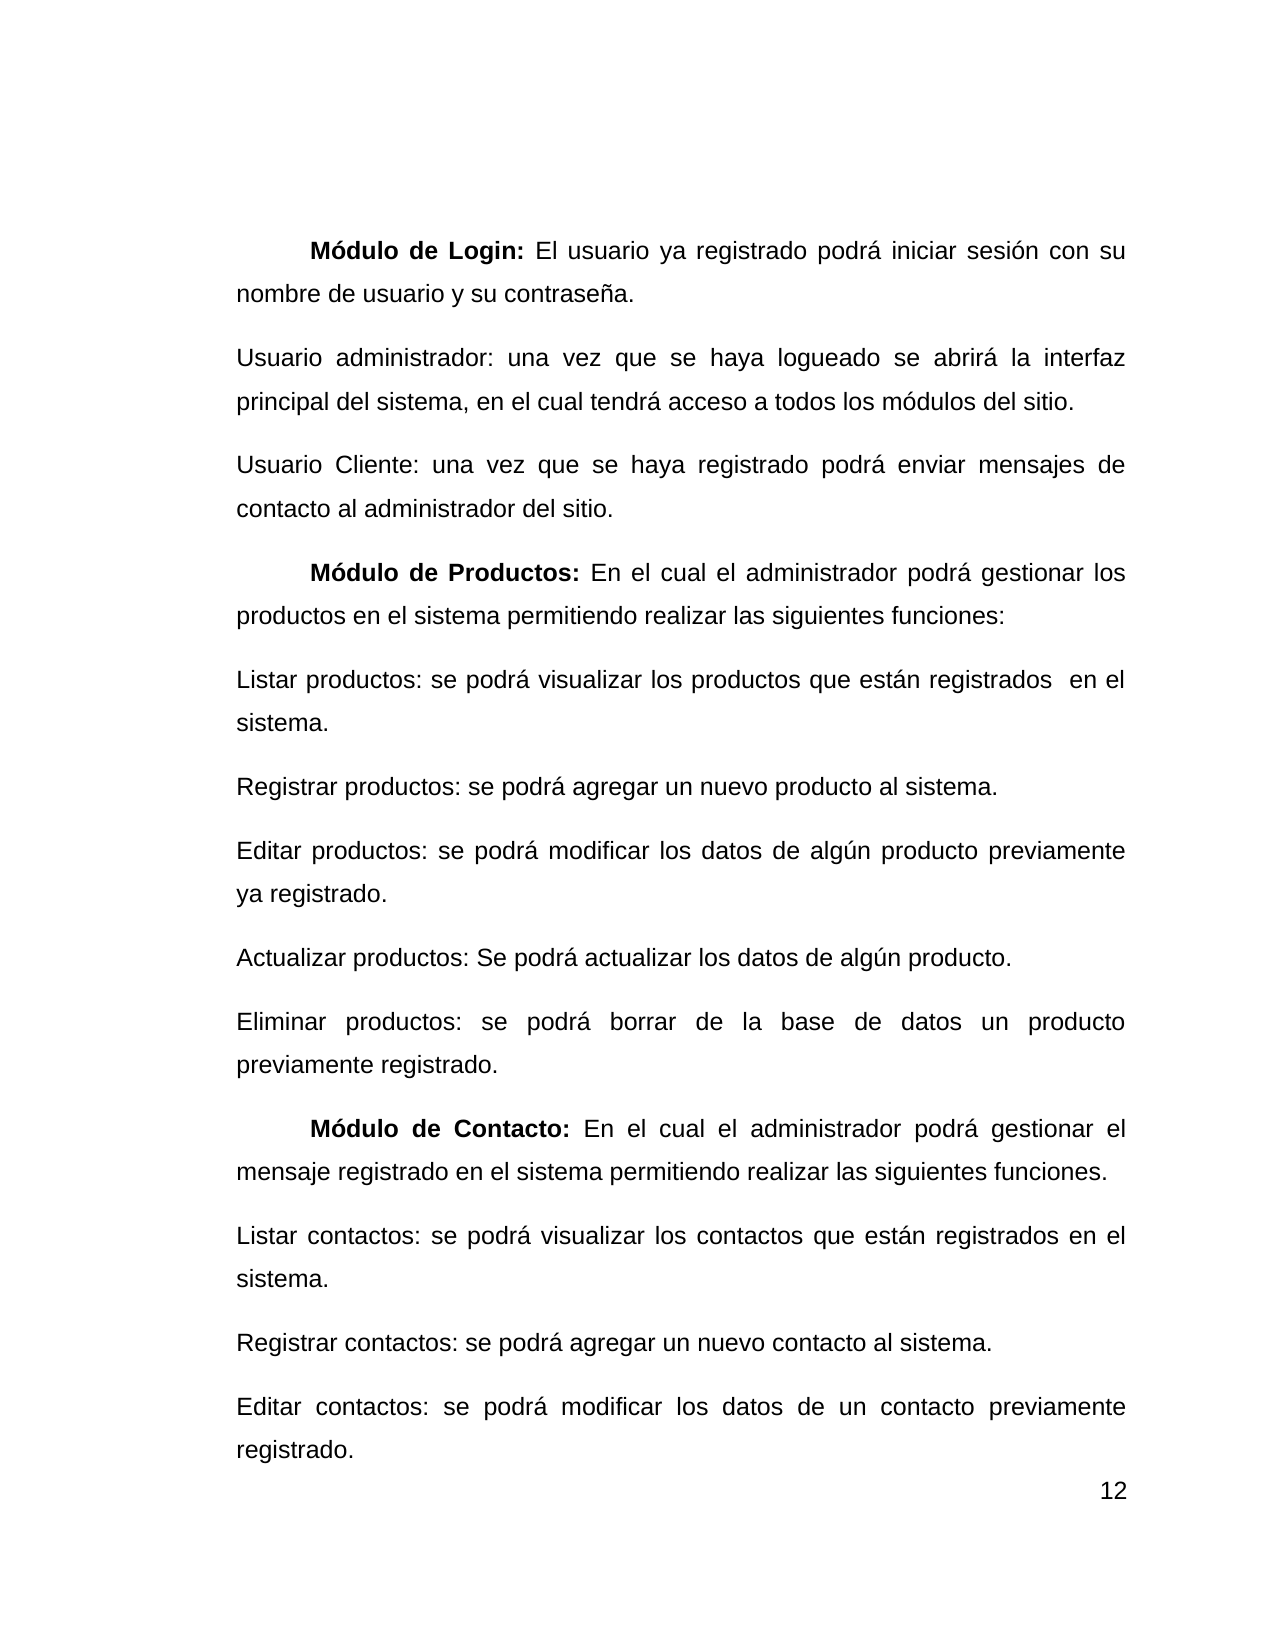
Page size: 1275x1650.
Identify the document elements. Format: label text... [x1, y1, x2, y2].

text Módulo de Contacto: En el cual el administrador podrá gestionar el mensaje registrado en el sistema permitiendo realizar las siguientes funciones. [236, 1114, 1127, 1186]
text Registrar contactos: se podrá agregar un nuevo contacto al sistema. [236, 1328, 1127, 1357]
text Eliminar productos: se podrá borrar de la base de datos un producto previamente registrado. [236, 1007, 1127, 1078]
text Editar productos: se podrá modificar los datos de algún producto previamente ya registrado. [236, 836, 1127, 907]
text Listar productos: se podrá visualizar los productos que están registrados en el sistema. [236, 664, 1127, 736]
text Usuario Cliente: una vez que se haya registrado podrá enviar mensajes de contacto al administrador del sitio. [236, 450, 1127, 522]
text Editar contactos: se podrá modificar los datos de un contacto previamente registrado. [236, 1392, 1127, 1464]
text Usuario administrador: una vez que se haya logueado se abrirá la interfaz principal del sistema, en el cual tendrá acceso a todos los módulos del sitio. [236, 343, 1127, 415]
text Registrar productos: se podrá agregar un nuevo producto al sistema. [236, 772, 1127, 800]
text Módulo de Login: El usuario ya registrado podrá iniciar sesión con su nombre de usuario y su contraseña. [236, 236, 1127, 308]
text Módulo de Productos: En el cual el administrador podrá gestionar los productos en el sistema permitiendo realizar las siguientes funciones: [236, 557, 1127, 629]
text Listar contactos: se podrá visualizar los contactos que están registrados en el sistema. [236, 1221, 1127, 1293]
text Actualizar productos: Se podrá actualizar los datos de algún producto. [236, 943, 1127, 971]
